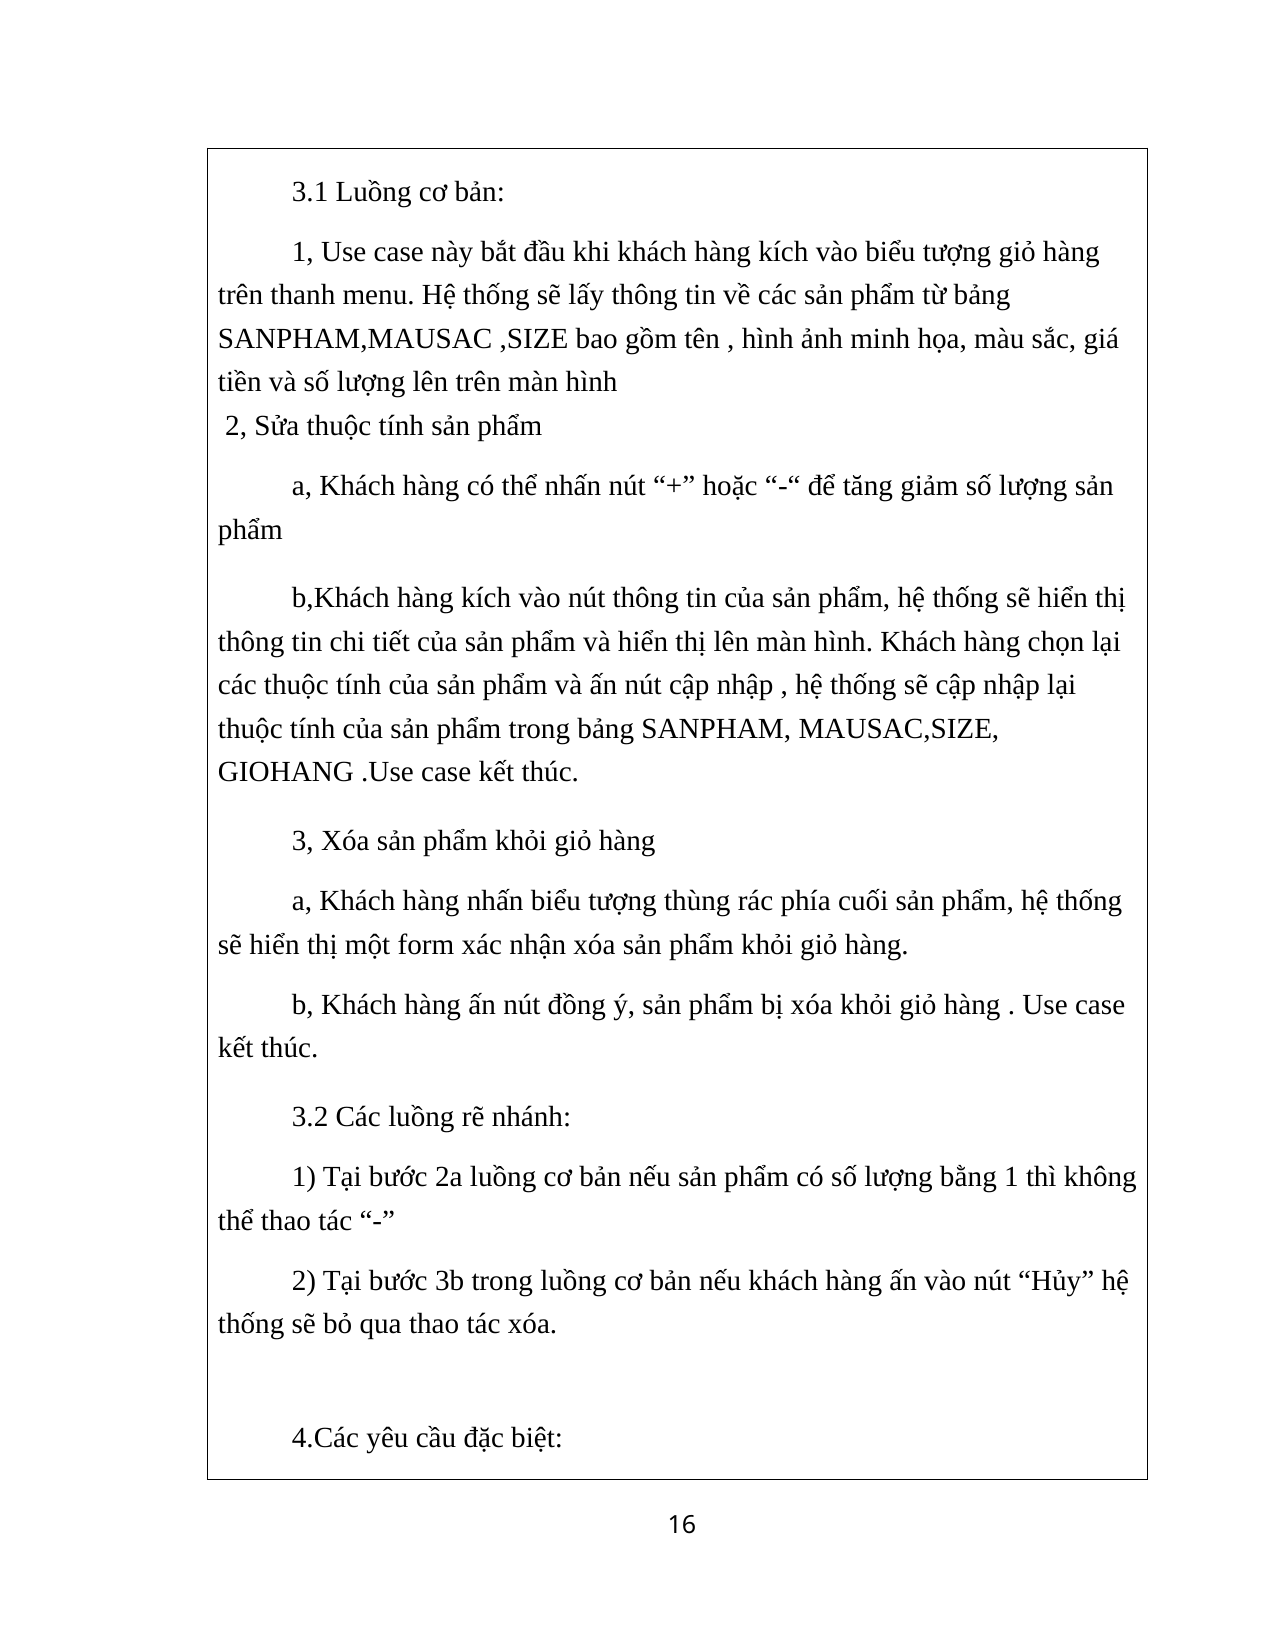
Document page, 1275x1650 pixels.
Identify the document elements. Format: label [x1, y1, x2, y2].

table_cell [208, 149, 1147, 1478]
